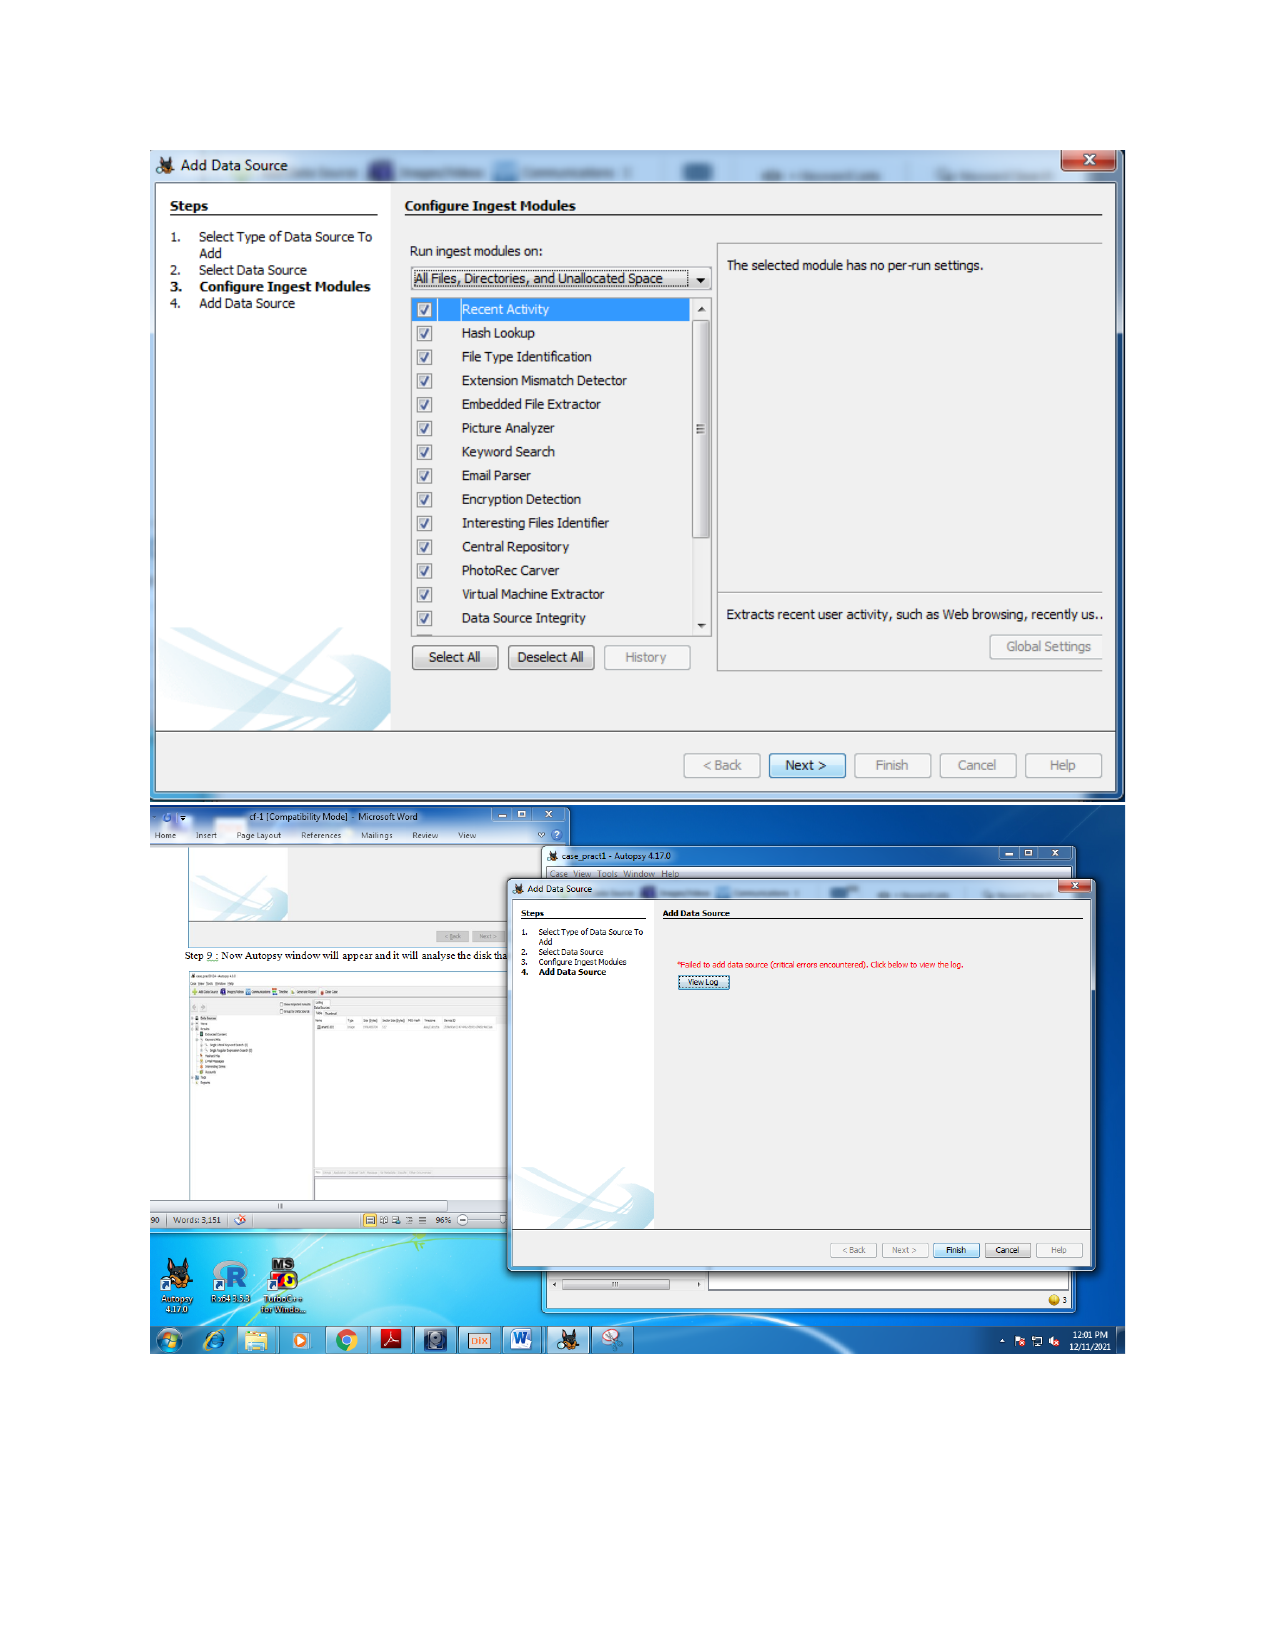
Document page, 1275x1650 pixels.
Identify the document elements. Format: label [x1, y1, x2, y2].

picture [150, 805, 1125, 1354]
picture [161, 1261, 188, 1290]
picture [150, 150, 1125, 802]
